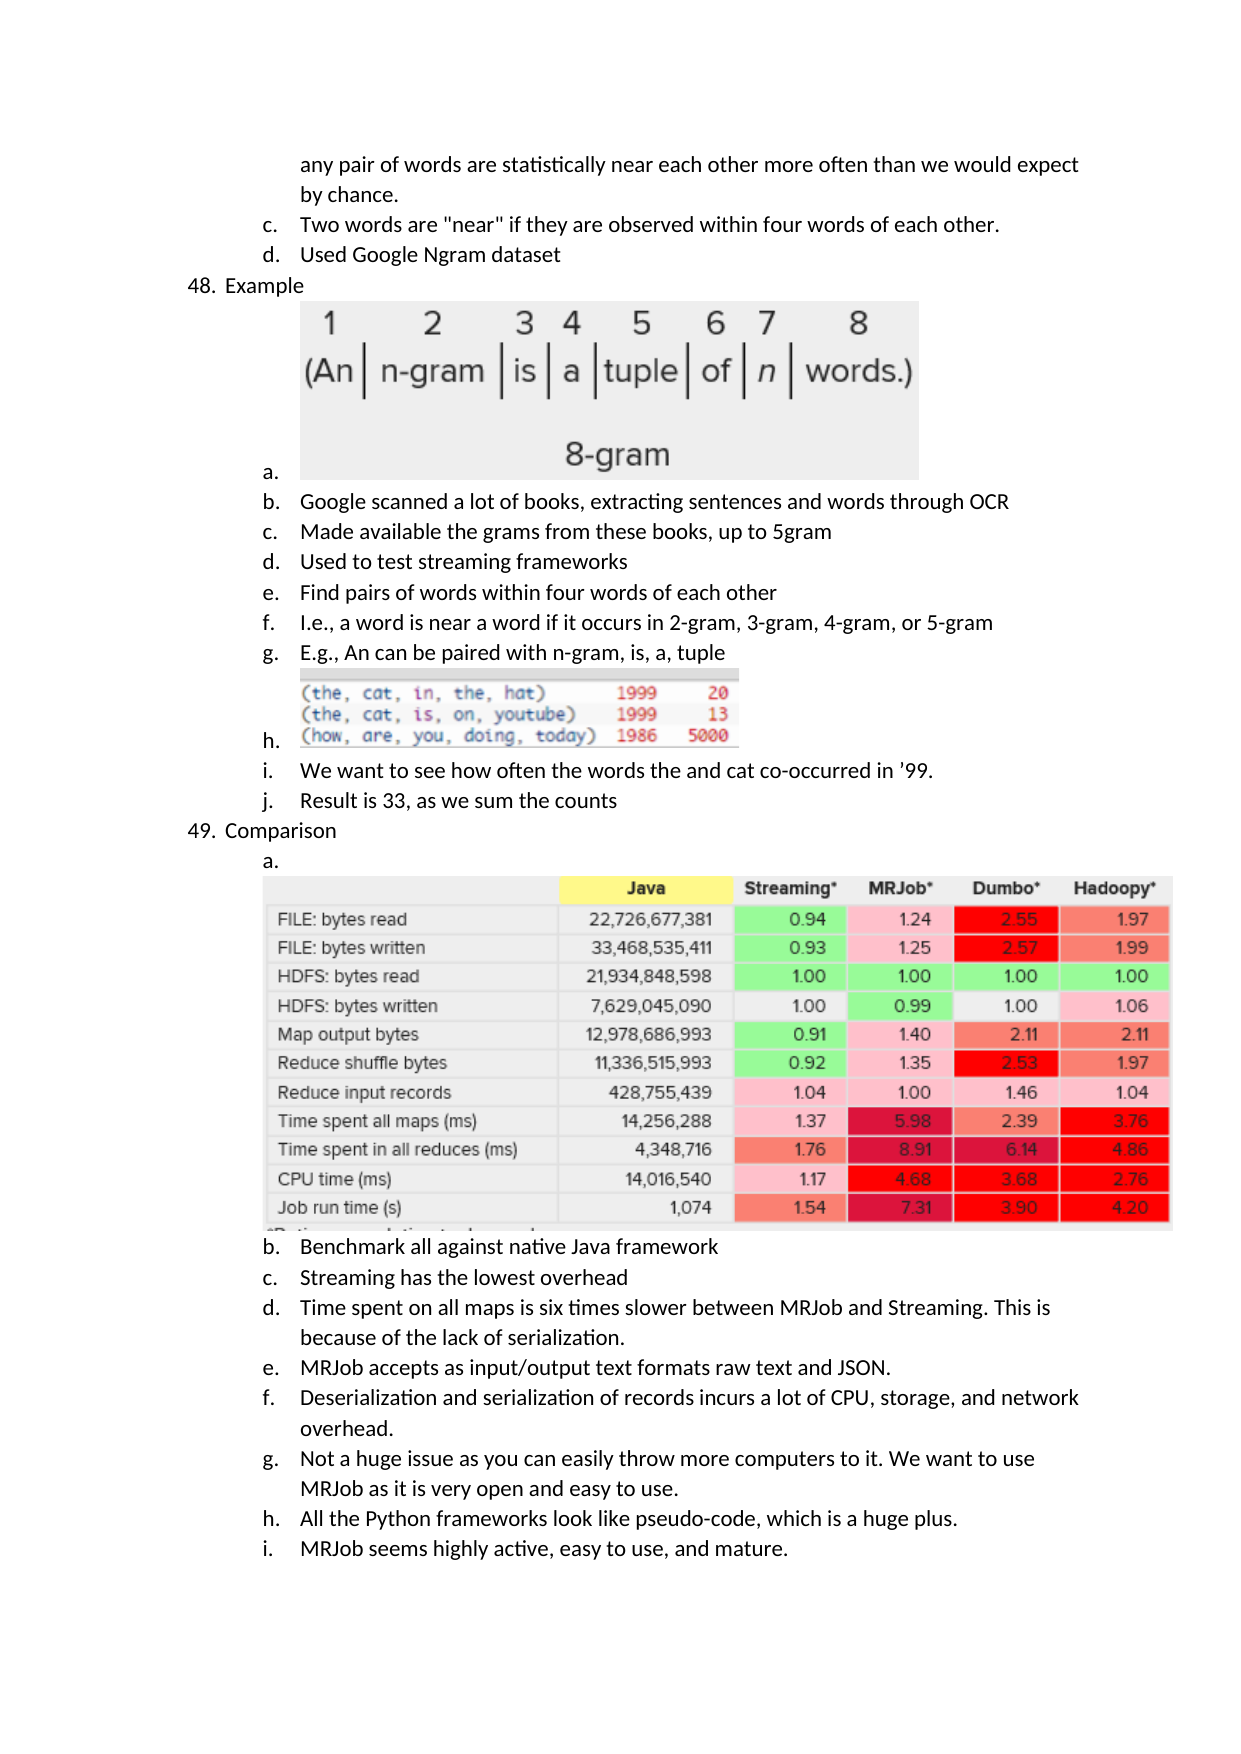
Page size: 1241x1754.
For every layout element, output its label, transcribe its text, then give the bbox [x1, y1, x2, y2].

list Not a huge issue as you can easily throw more computers to it. We want to use MRJob as it is very open and easy to use. [262, 1444, 1090, 1502]
picture [300, 301, 919, 480]
list Time spent on all maps is six times slower between MRJob and Streaming. This is because of the lack of serialization. [262, 1293, 1090, 1351]
list E.g., An can be paired with n-gram, is, a, tuple [262, 638, 1090, 666]
list MRJob accepts as input/output text formats raw text and JSON. [262, 1353, 1090, 1381]
list Made available the grams from these books, up to 5gram [262, 517, 1090, 545]
list Google scanned a lot of books, extracting sentences and words through OCR [262, 487, 1090, 515]
list Used Google Ngram dataset [262, 241, 1090, 269]
list Used to test streaming frameworks [262, 547, 1090, 576]
list I.e., a word is near a word if it occurs in 2-gram, 3-gram, 4-gram, or 5-gram [262, 608, 1090, 636]
picture [300, 668, 740, 748]
list MRJob seems highly active, easy to use, and mature. [262, 1534, 1090, 1563]
list All the Python frameworks look like pseudo-code, which is a huge plus. [262, 1504, 1090, 1532]
list Result is 33, as we sum the counts [262, 786, 1090, 814]
list Comparison [187, 816, 1090, 844]
list Find pairs of words within four words of each other [262, 578, 1090, 606]
list We want to see how often the words the and cat co-occurred in ’99. [262, 756, 1090, 784]
list Streaming has the lowest overhead [262, 1263, 1090, 1291]
list Two words are "near" if they are observed within four words of each other. [262, 210, 1090, 238]
list Example [187, 271, 1090, 299]
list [262, 150, 1090, 208]
list Deserialization and serialization of records incurs a lot of CPU, storage, and network overhead. [262, 1383, 1090, 1442]
list Benchmark all against native Java framework [262, 1232, 1090, 1261]
picture [262, 876, 1173, 1231]
